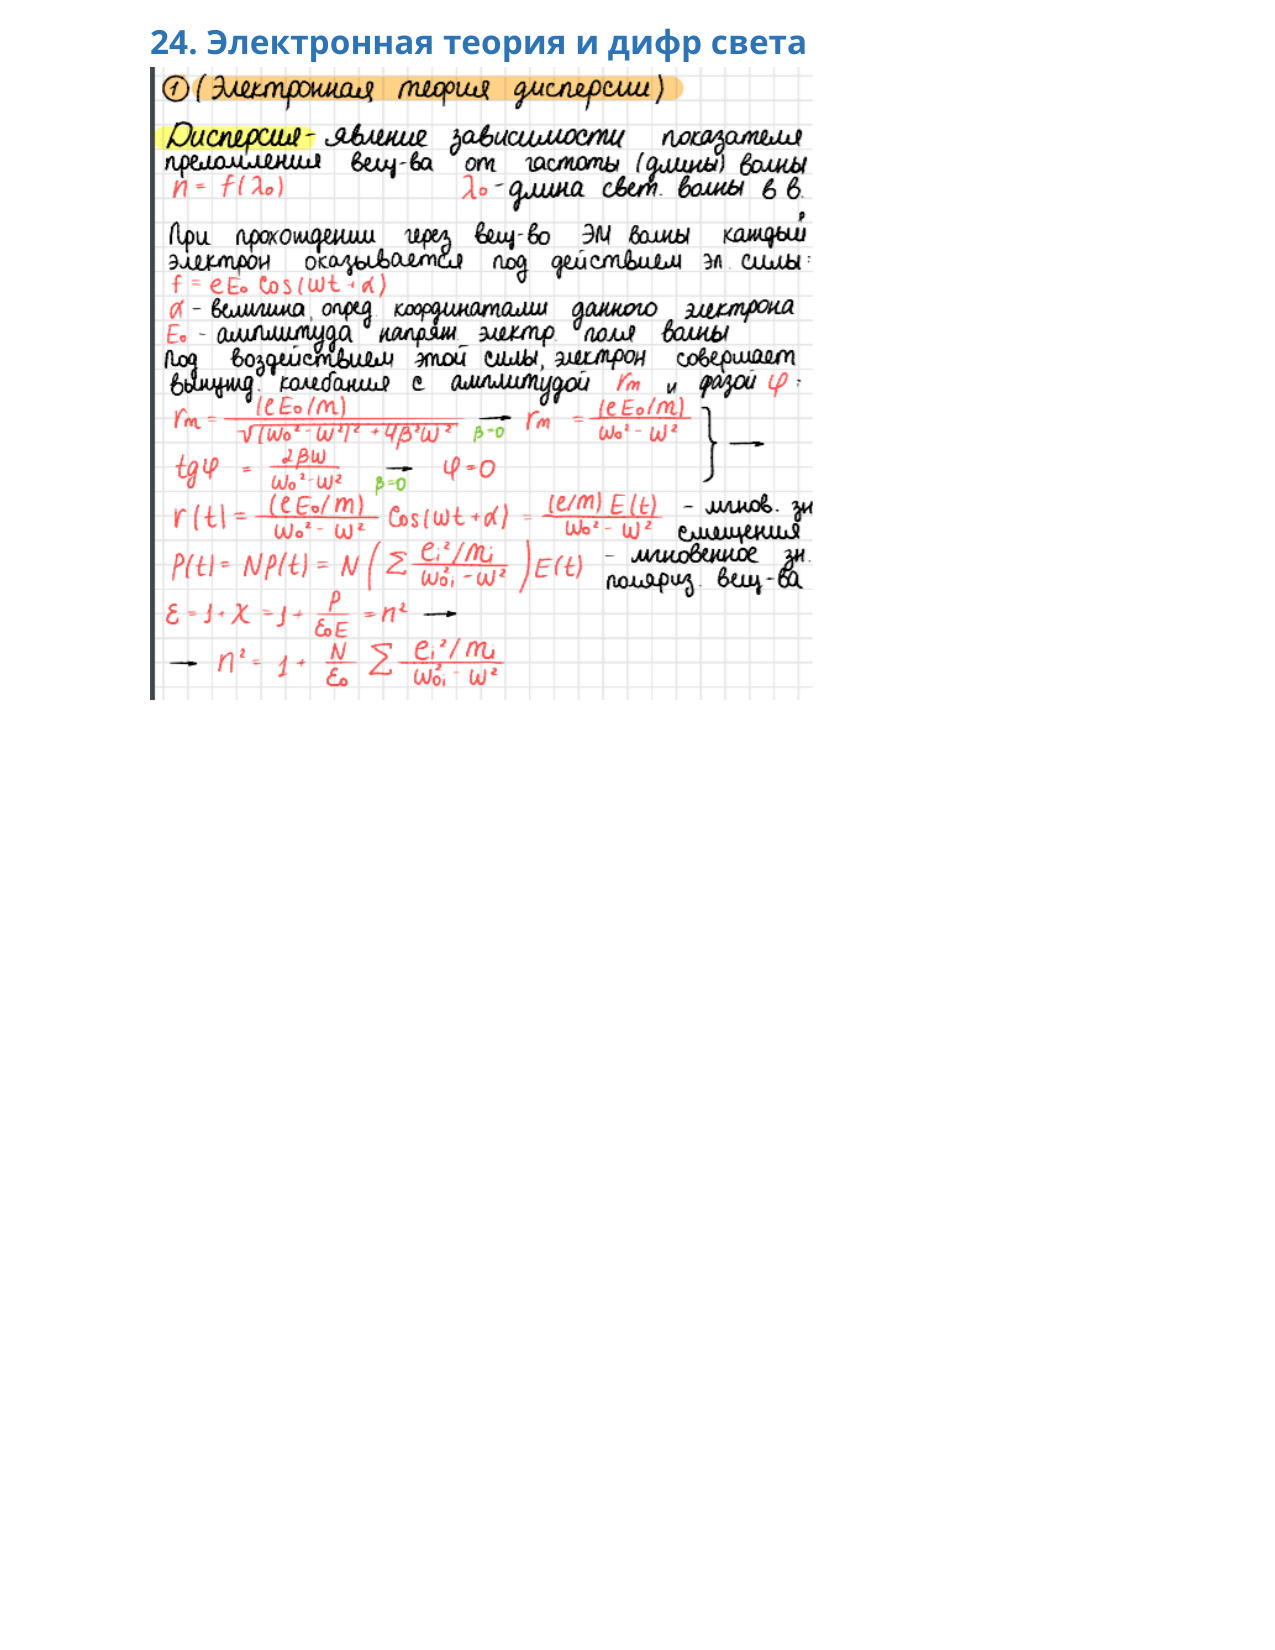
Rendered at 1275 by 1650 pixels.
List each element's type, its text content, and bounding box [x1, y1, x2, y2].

subtitle 24. Электронная теория и дифр света [150, 19, 1125, 64]
picture [150, 67, 813, 700]
